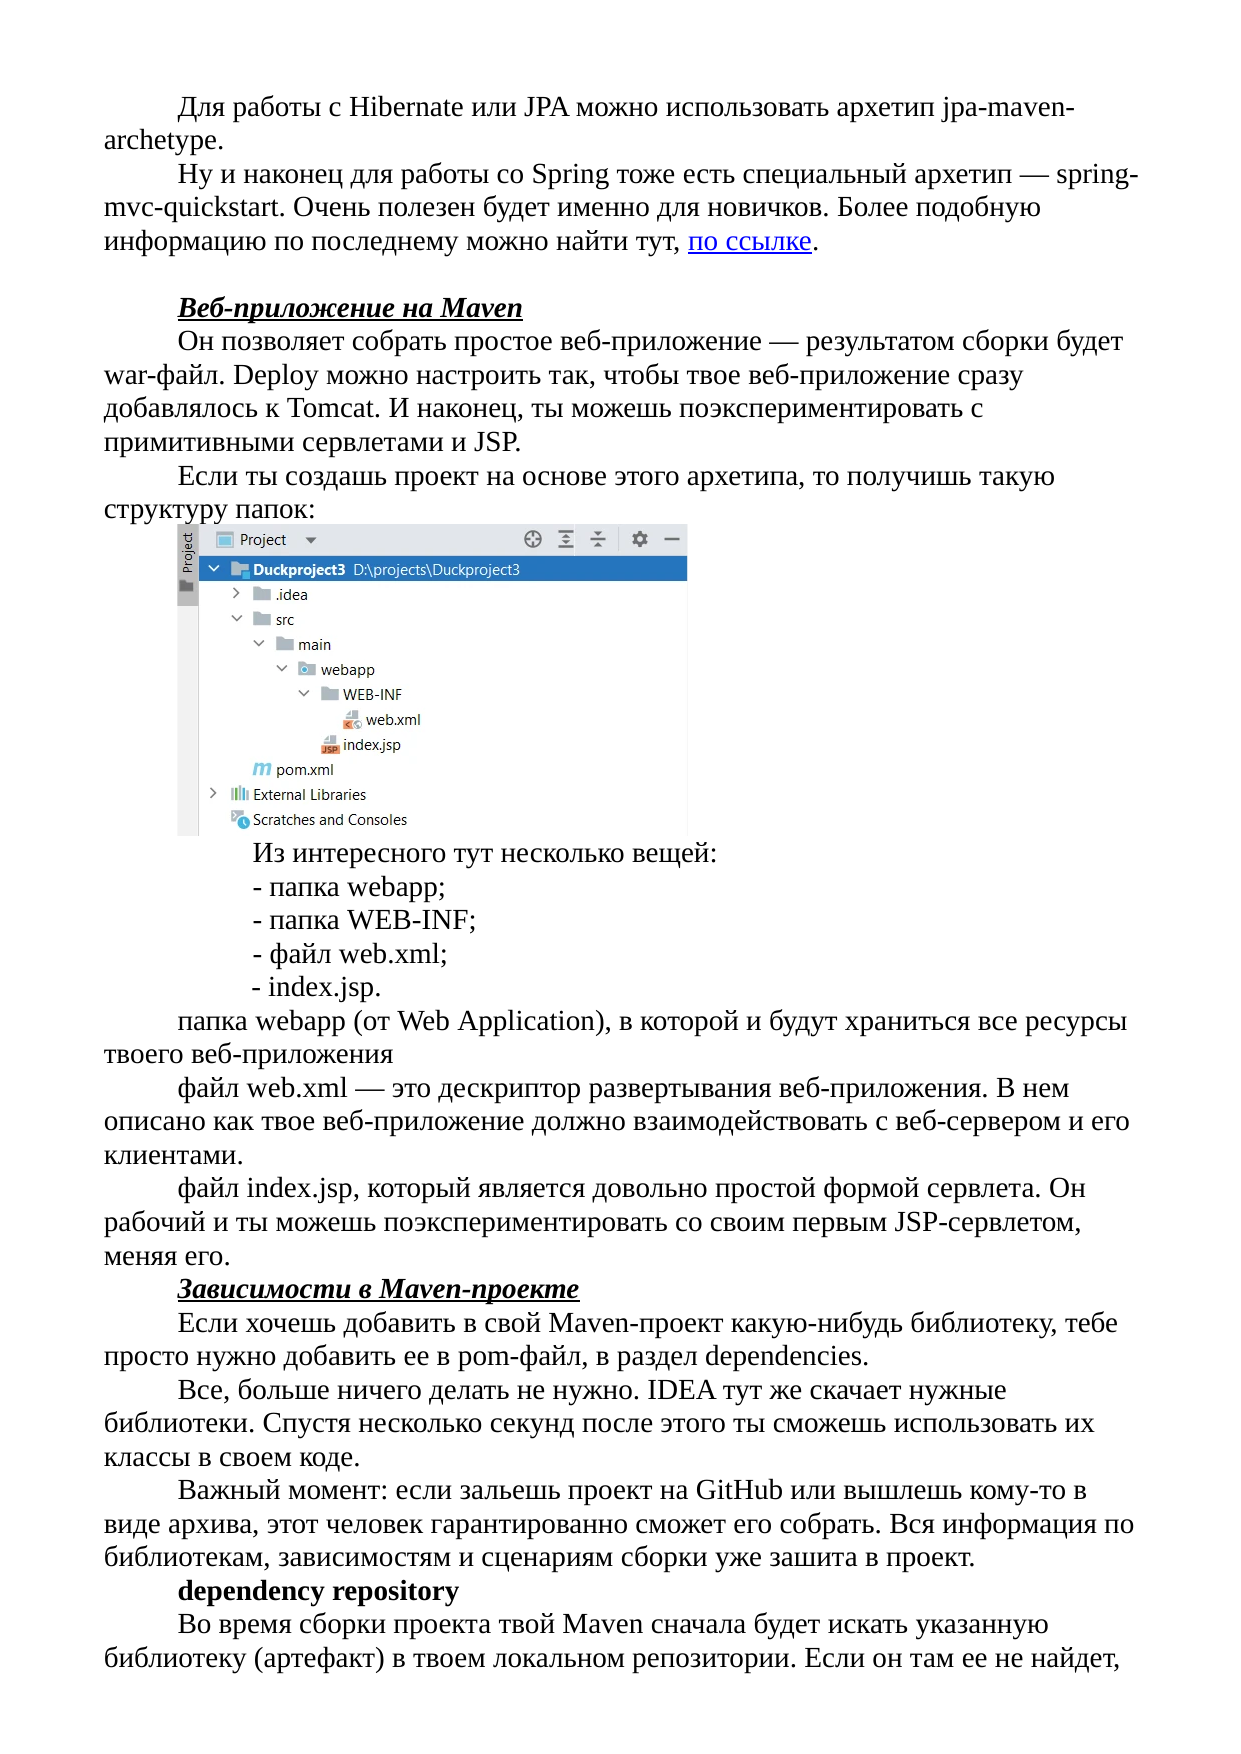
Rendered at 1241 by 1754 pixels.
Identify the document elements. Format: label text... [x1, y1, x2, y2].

list Важный момент: если зальешь проект на GitHub или вышлешь кому-то в виде архива, этот человек гарантированно сможет его собрать. Вся информация по библиотекам, зависимостям и сценариям сборки уже зашита в проект. [103, 1472, 1152, 1573]
list Веб-приложение на Maven [103, 290, 1152, 323]
list файл index.jsp, который является довольно простой формой сервлета. Он рабочий и ты можешь поэкспериментировать со своим первым JSP-сервлетом, меняя его. [103, 1171, 1152, 1271]
list dependency repository [103, 1573, 1152, 1607]
list - папка WEB-INF; [178, 902, 1152, 936]
list Ну и наконец для работы со Spring тоже есть специальный архетип — spring-mvc-quickstart. Очень полезен будет именно для новичков. Более подобную информацию по последнему можно найти тут, по ссылке. [103, 156, 1152, 256]
list - index.jsp. [103, 969, 1152, 1003]
list Зависимости в Maven-проекте [103, 1271, 1152, 1305]
list Если хочешь добавить в свой Maven-проект какую-нибудь библиотеку, тебе просто нужно добавить ее в pom-файл, в раздел dependencies. [103, 1305, 1152, 1372]
list Все, больше ничего делать не нужно. IDEA тут же скачает нужные библиотеки. Спустя несколько секунд после этого ты сможешь использовать их классы в своем коде. [103, 1372, 1152, 1472]
list Для работы с Hibernate или JPA можно использовать архетип jpa-maven-archetype. [103, 89, 1152, 156]
picture [177, 524, 688, 836]
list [103, 1607, 1152, 1674]
list Из интересного тут несколько вещей: [178, 835, 1152, 869]
list Если ты создашь проект на основе этого архетипа, то получишь такую структуру папок: [103, 458, 1152, 525]
list Он позволяет собрать простое веб-приложение — результатом сборки будет war-файл. Deploy можно настроить так, чтобы твое веб-приложение сразу добавлялось к Tomcat. И наконец, ты можешь поэкспериментировать с примитивными сервлетами и JSP. [103, 323, 1152, 458]
list - папка webapp; [178, 869, 1152, 902]
list папка webapp (от Web Application), в которой и будут храниться все ресурсы твоего веб-приложения [103, 1003, 1152, 1070]
list файл web.xml — это дескриптор развертывания веб-приложения. В нем описано как твое веб-приложение должно взаимодействовать с веб-сервером и его клиентами. [103, 1070, 1152, 1171]
list - файл web.xml; [178, 936, 1152, 969]
